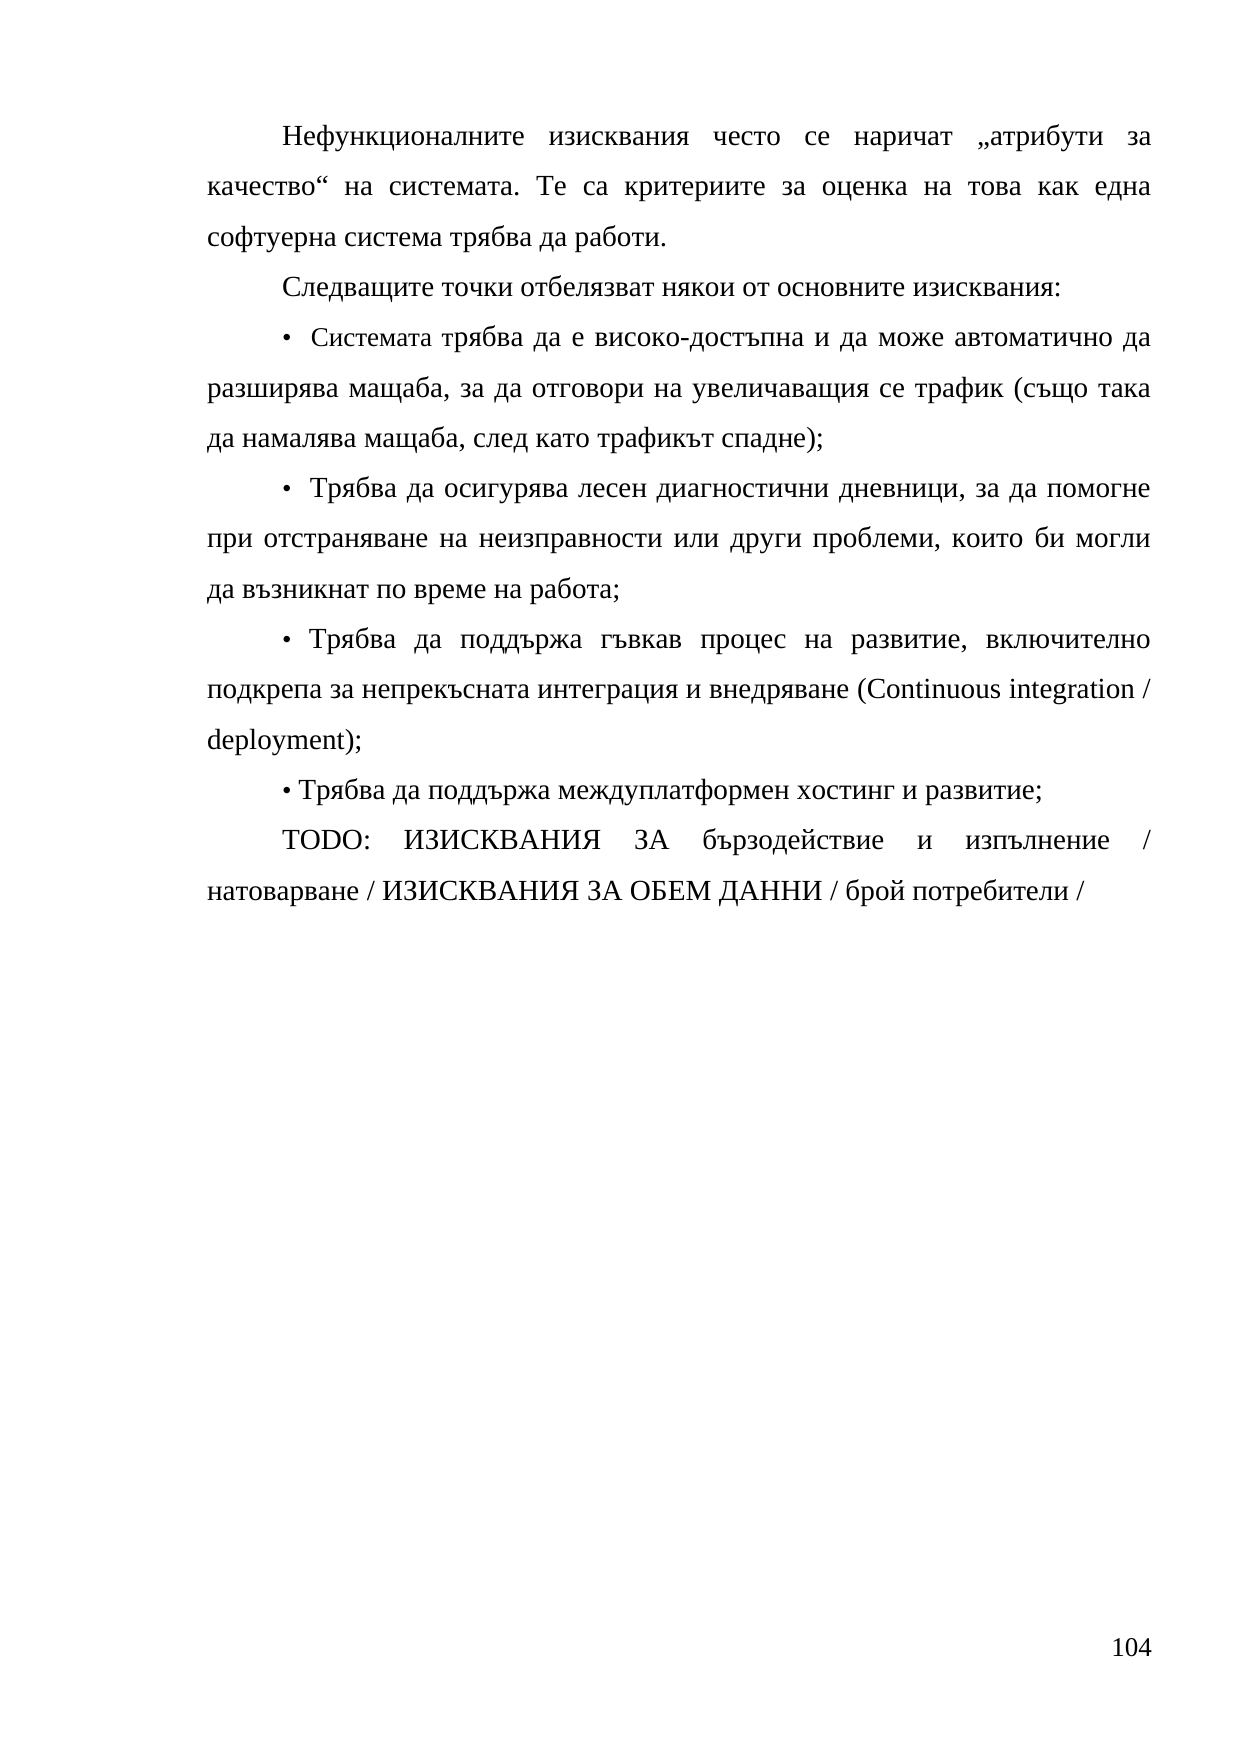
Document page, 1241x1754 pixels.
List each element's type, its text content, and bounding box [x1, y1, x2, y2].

text • Системата трябва да е високо-достъпна и да може автоматично да разширява мащаба, за да отговори на увеличаващия се трафик (също така да намалява мащаба, след като трафикът спадне); [207, 319, 1152, 453]
text • Трябва да поддържа междуплатформен хостинг и развитие; [207, 772, 1152, 806]
text Следващите точки отбелязват някои от основните изисквания: [207, 269, 1152, 303]
text TODO: ИЗИСКВАНИЯ ЗА бързодействие и изпълнение / натоварване / ИЗИСКВАНИЯ ЗА ОБЕМ ДАННИ / брой потребители / [207, 822, 1152, 906]
text Нефункционалните изисквания често се наричат ​​„атрибути за качество“ на системата. Те са критериите за оценка на това как една софтуерна система трябва да работи. [207, 118, 1152, 252]
text • Трябва да осигурява лесен диагностични дневници, за да помогне при отстраняване на неизправности или други проблеми, които би могли да възникнат по време на работа; [207, 470, 1152, 604]
text • Трябва да поддържа гъвкав процес на развитие, включително подкрепа за непрекъсната интеграция и внедряване (Continuous integration / deployment); [207, 621, 1152, 755]
